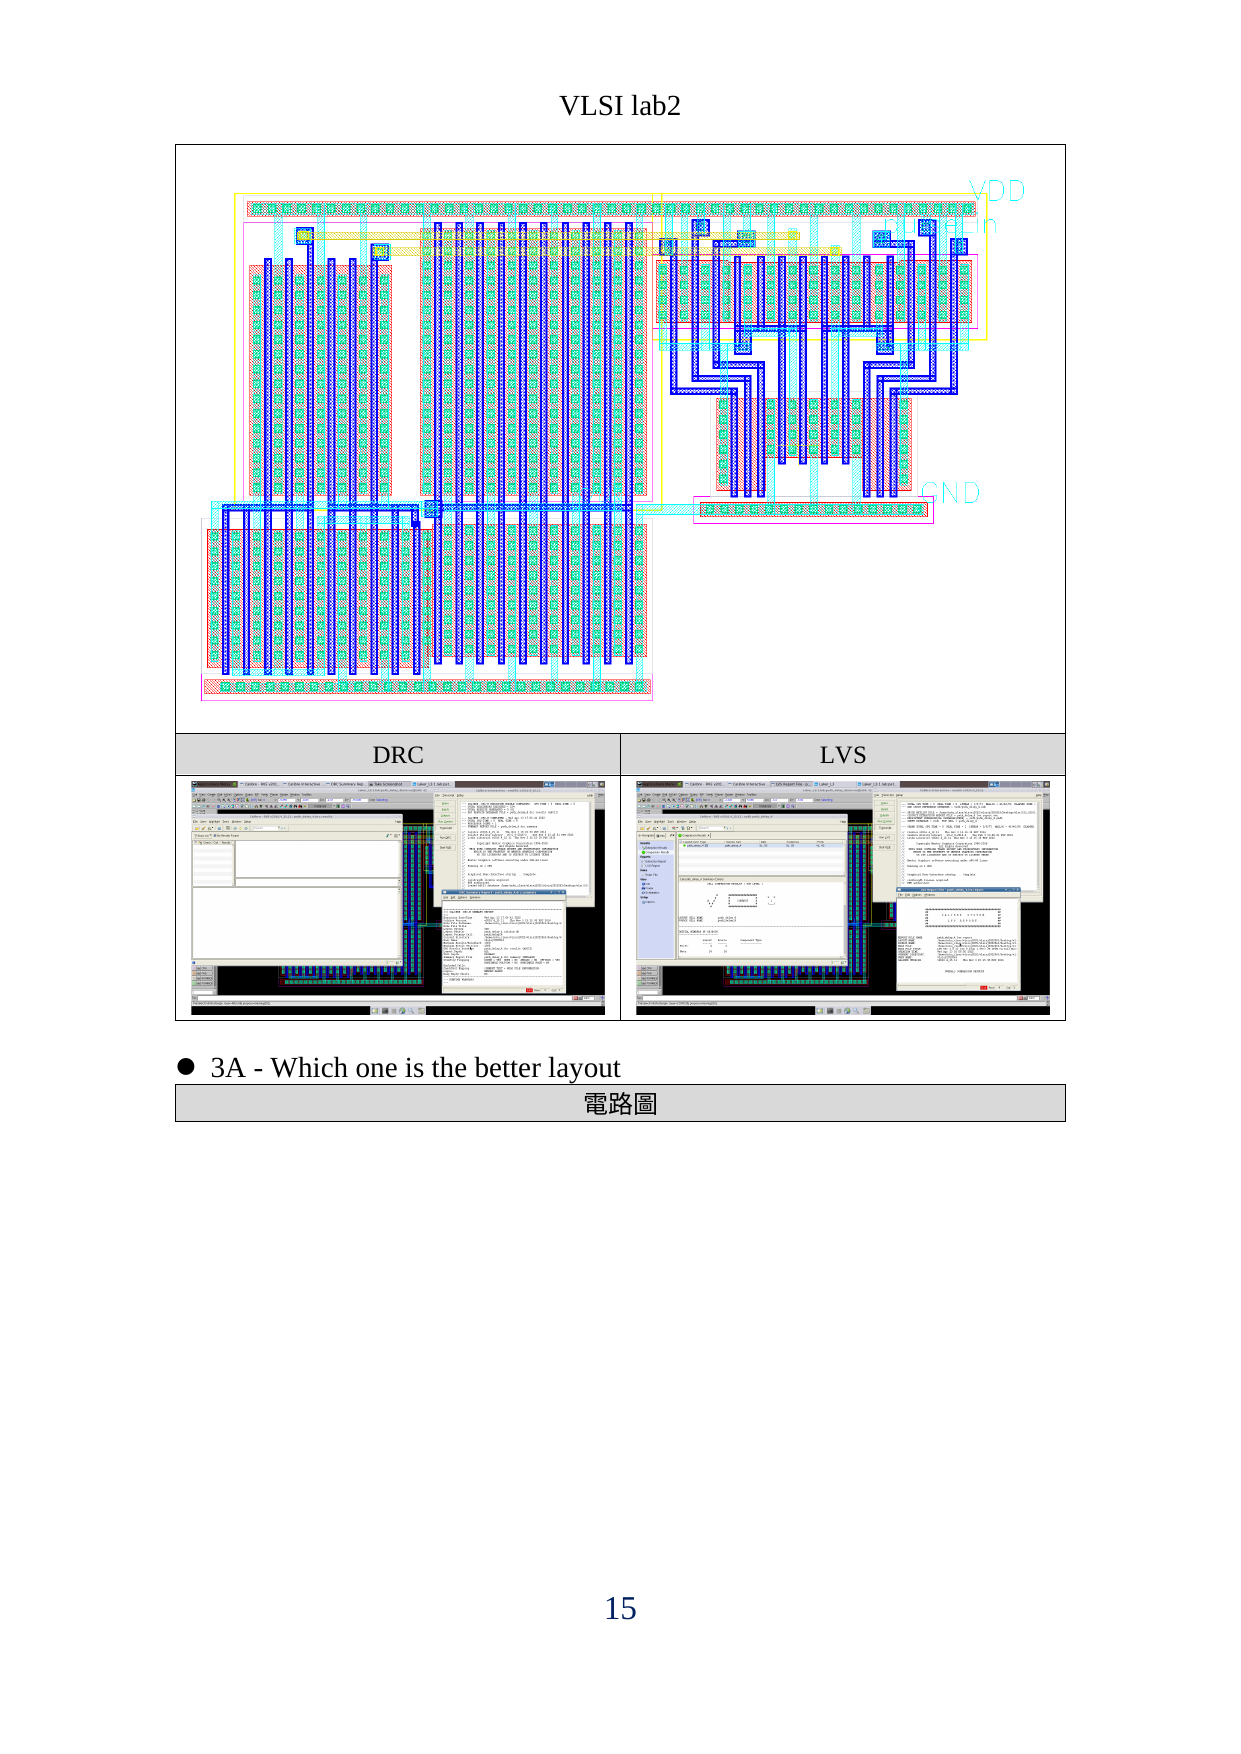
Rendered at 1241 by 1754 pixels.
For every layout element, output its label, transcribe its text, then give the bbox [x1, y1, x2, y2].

table_cell LVS [621, 734, 1065, 774]
picture [191, 781, 605, 1015]
table_cell [176, 145, 1065, 733]
text 3A - Which one is the better layout [175, 1050, 1065, 1084]
table_header 電路圖 [176, 1085, 1065, 1121]
table_cell [176, 776, 620, 1020]
picture [636, 781, 1050, 1015]
table_cell [621, 776, 1065, 1020]
picture [192, 150, 1049, 727]
table_cell DRC [176, 734, 620, 774]
